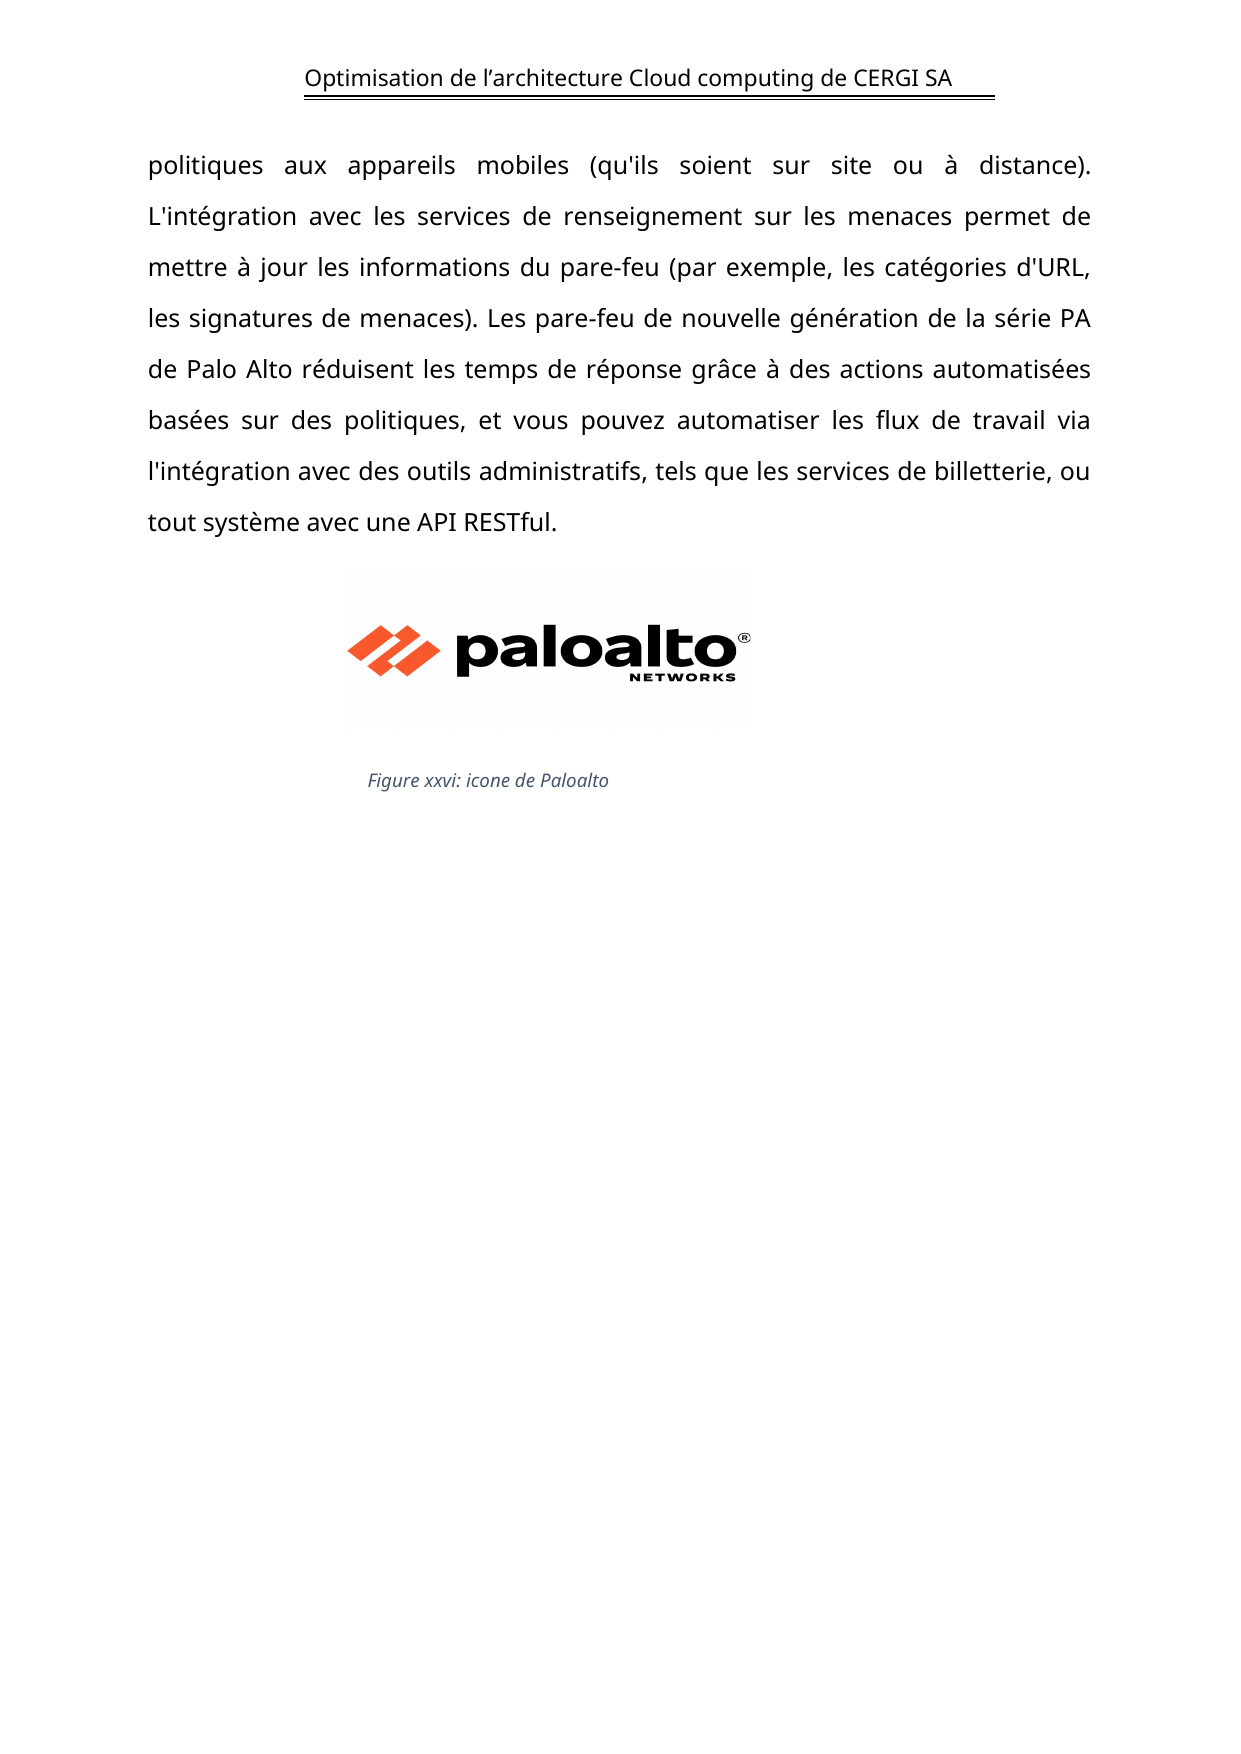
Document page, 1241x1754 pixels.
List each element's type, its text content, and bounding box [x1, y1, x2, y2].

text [148, 148, 1093, 539]
picture [347, 572, 751, 734]
